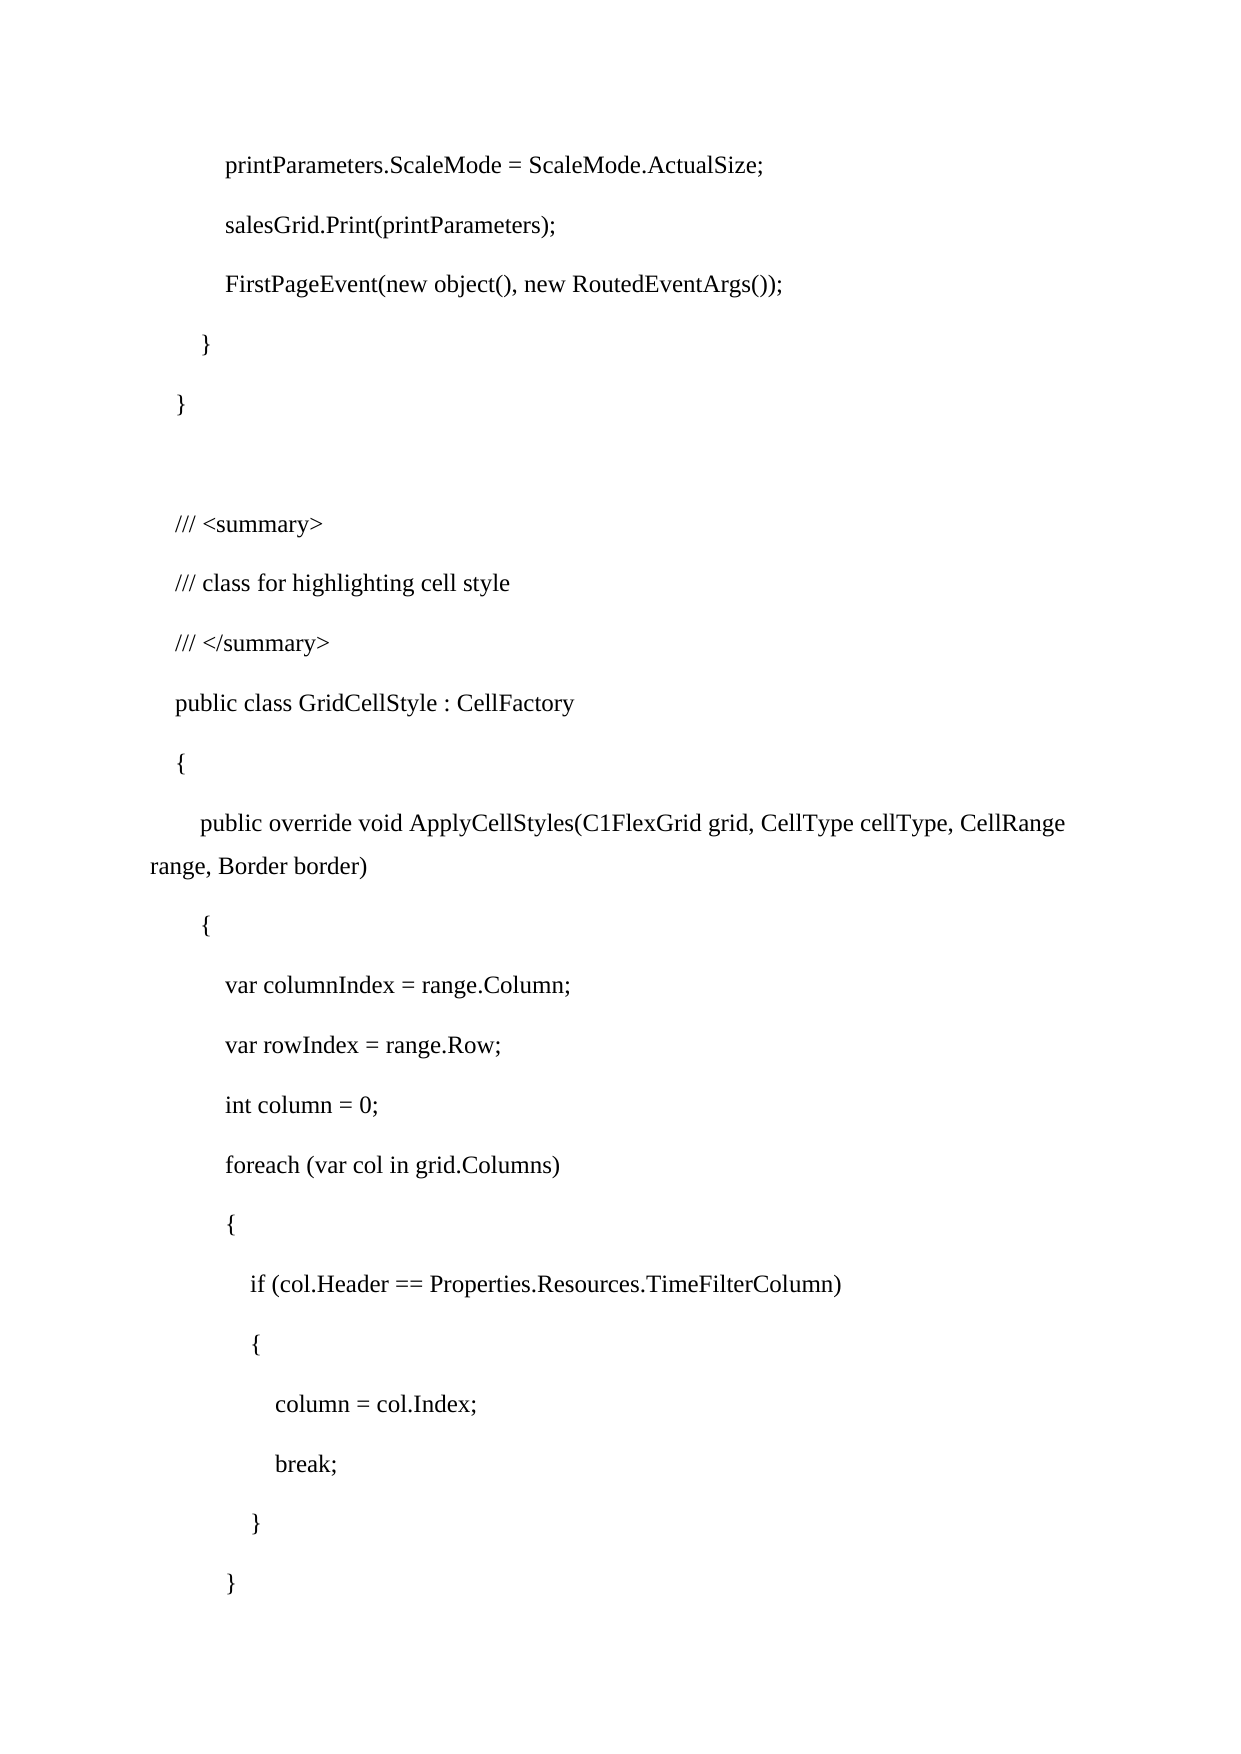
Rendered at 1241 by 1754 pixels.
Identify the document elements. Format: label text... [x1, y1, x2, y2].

text } [150, 1508, 1090, 1537]
text foreach (var col in grid.Columns) [150, 1150, 1090, 1178]
text printParameters.ScaleMode = ScaleMode.ActualSize; [150, 150, 1090, 179]
text /// </summary> [150, 628, 1090, 657]
text if (col.Header == Properties.Resources.TimeFilterColumn) [150, 1269, 1090, 1298]
text /// class for highlighting cell style [150, 568, 1090, 597]
text var columnIndex = range.Column; [150, 970, 1090, 999]
text FirstPageEvent(new object(), new RoutedEventArgs()); [150, 269, 1090, 298]
text break; [150, 1449, 1090, 1477]
text public override void ApplyCellStyles(C1FlexGrid grid, CellType cellType, CellRange range, Border border) [150, 808, 1090, 879]
text public class GridCellStyle : CellFactory [150, 688, 1090, 717]
text { [150, 748, 1090, 777]
text { [150, 1209, 1090, 1238]
text } [150, 389, 1090, 418]
text var rowIndex = range.Row; [150, 1030, 1090, 1059]
text } [150, 1568, 1090, 1597]
text salesGrid.Print(printParameters); [150, 210, 1090, 238]
text { [150, 1329, 1090, 1358]
text int column = 0; [150, 1090, 1090, 1119]
text } [150, 329, 1090, 358]
text column = col.Index; [150, 1389, 1090, 1418]
text { [150, 911, 1090, 939]
text /// <summary> [150, 509, 1090, 537]
